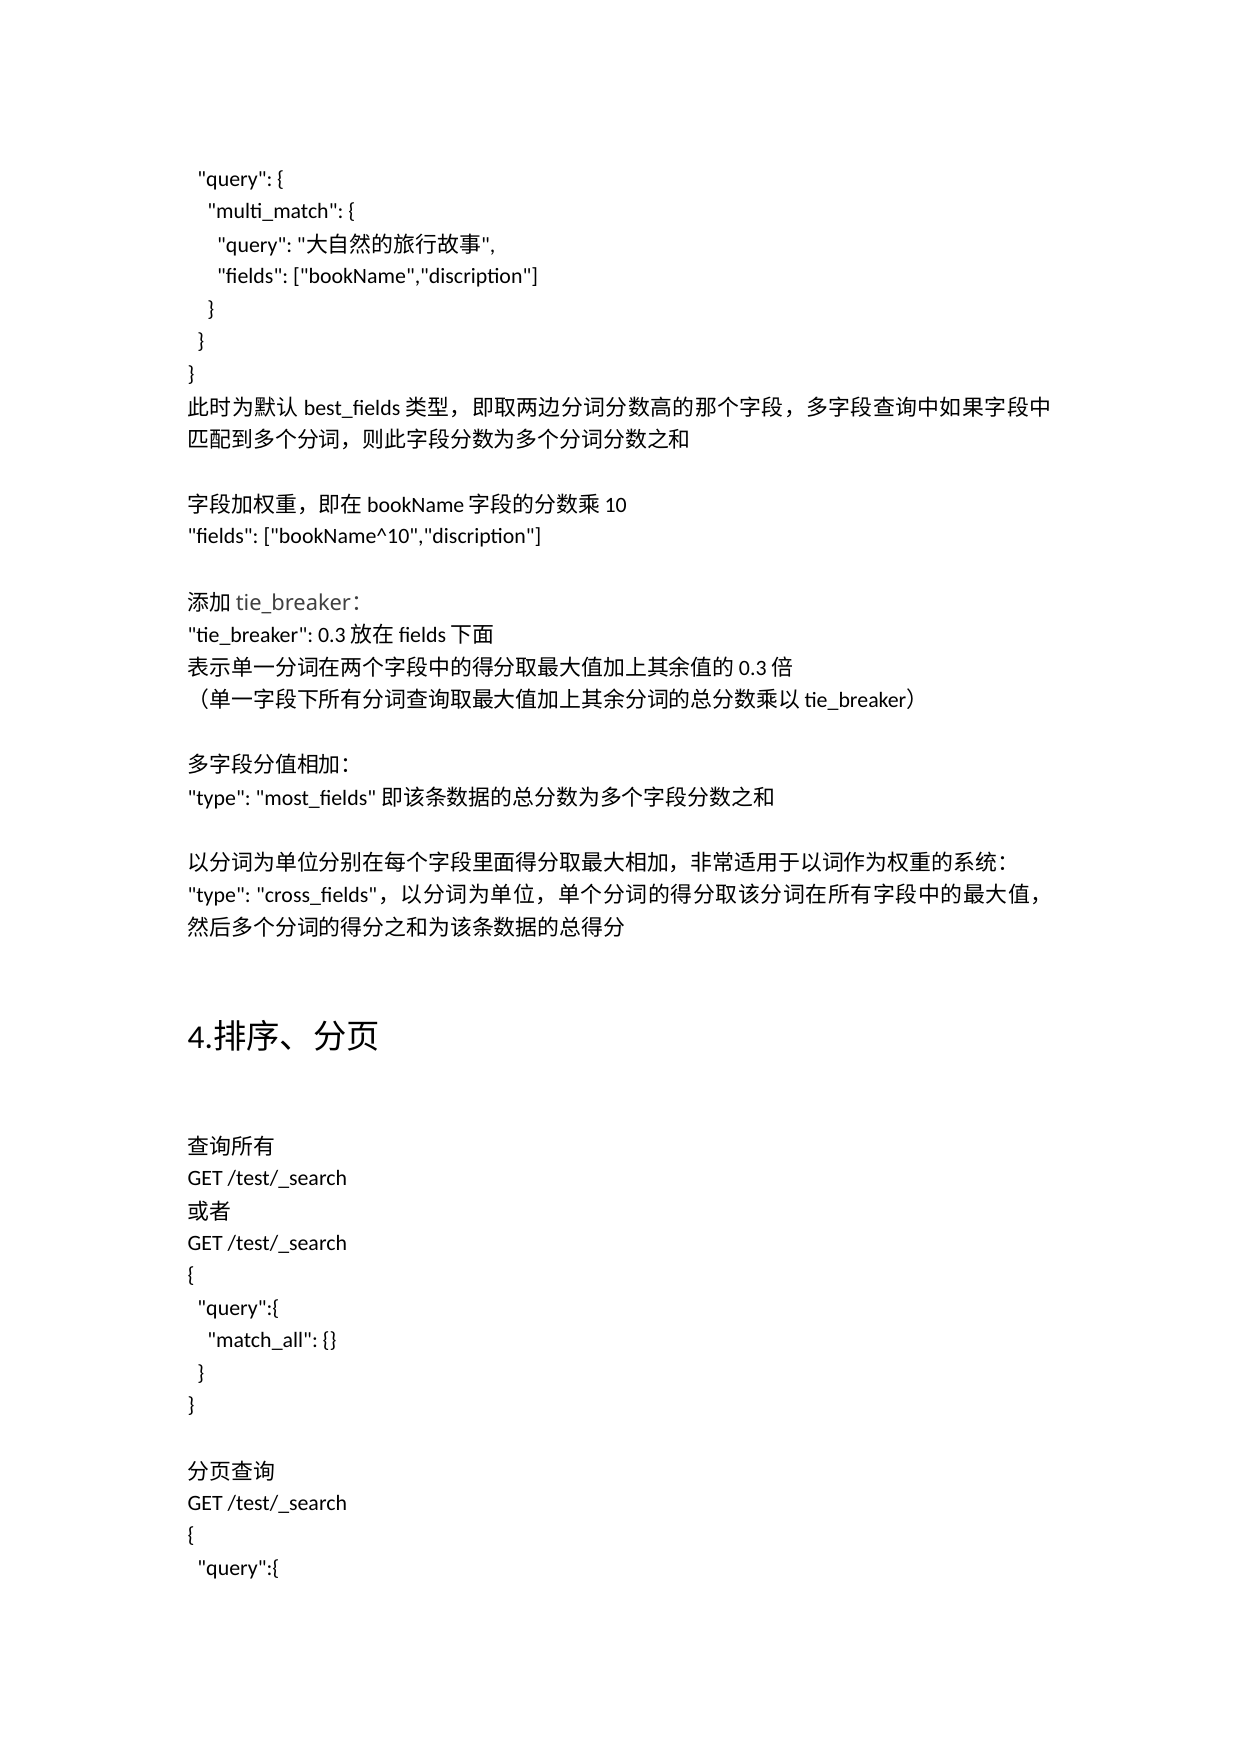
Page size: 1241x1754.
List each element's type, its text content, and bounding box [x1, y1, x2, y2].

text 字段加权重，即在bookName字段的分数乘10 [187, 487, 1053, 519]
text "fields": ["bookName","discription"] [187, 259, 1053, 292]
text GET /test/_search [187, 1161, 1053, 1194]
text 添加tie_breaker： [187, 584, 1053, 617]
text "type": "cross_fields"，以分词为单位，单个分词的得分取该分词在所有字段中的最大值，然后多个分词的得分之和为该条数据的总得分 [187, 877, 1053, 942]
text "tie_breaker": 0.3 放在fields下面 [187, 617, 1053, 649]
text "type": "most_fields" 即该条数据的总分数为多个字段分数之和 [187, 779, 1053, 812]
text } [187, 357, 1053, 389]
text 分页查询 [187, 1454, 1053, 1486]
text "match_all": {} [187, 1324, 1053, 1356]
text GET /test/_search [187, 1486, 1053, 1519]
text 查询所有 [187, 1129, 1053, 1161]
subtitle 4.排序、分页 [187, 1002, 1053, 1067]
text "fields": ["bookName^10","discription"] [187, 519, 1053, 552]
text "query":{ [187, 1291, 1053, 1324]
text { [187, 1519, 1053, 1551]
text "multi_match": { [187, 194, 1053, 227]
text 以分词为单位分别在每个字段里面得分取最大相加，非常适用于以词作为权重的系统： [187, 844, 1053, 877]
text 或者 [187, 1194, 1053, 1226]
text 表示单一分词在两个字段中的得分取最大值加上其余值的0.3倍 [187, 649, 1053, 682]
text } [187, 292, 1053, 324]
text "query": { [187, 162, 1053, 194]
text 多字段分值相加： [187, 747, 1053, 779]
text } [187, 1389, 1053, 1421]
text { [187, 1259, 1053, 1291]
text } [187, 1356, 1053, 1389]
text "query":{ [187, 1551, 1053, 1584]
text "query": "大自然的旅行故事", [187, 227, 1053, 259]
text 此时为默认best_fields类型，即取两边分词分数高的那个字段，多字段查询中如果字段中匹配到多个分词，则此字段分数为多个分词分数之和 [187, 389, 1053, 454]
text GET /test/_search [187, 1226, 1053, 1259]
text } [187, 324, 1053, 357]
text （单一字段下所有分词查询取最大值加上其余分词的总分数乘以tie_breaker） [187, 682, 1053, 714]
